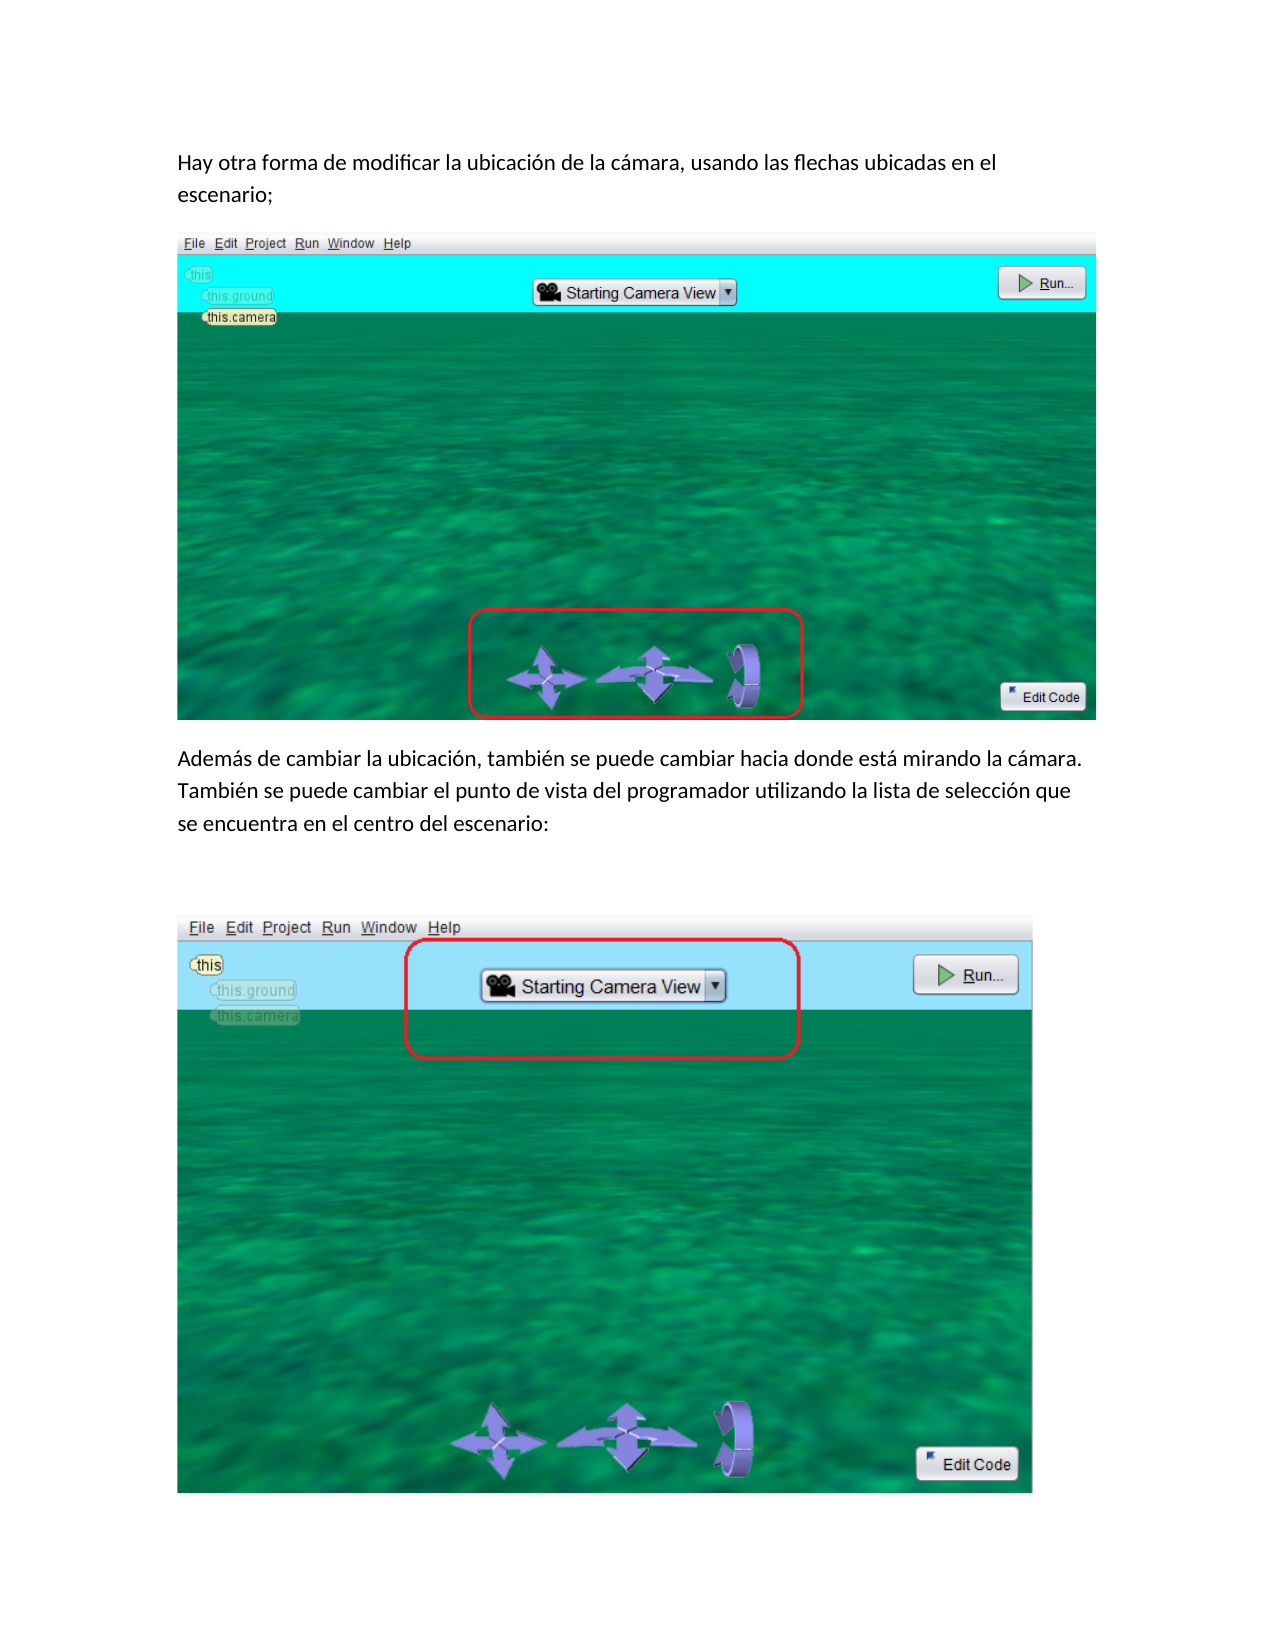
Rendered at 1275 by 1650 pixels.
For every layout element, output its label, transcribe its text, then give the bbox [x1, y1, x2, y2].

text Hay otra forma de modificar la ubicación de la cámara, usando las flechas ubicadas en el escenario; [177, 148, 1098, 208]
picture [177, 915, 1033, 1493]
text Además de cambiar la ubicación, también se puede cambiar hacia donde está mirando la cámara. También se puede cambiar el punto de vista del programador utilizando la lista de selección que se encuentra en el centro del escenario: [177, 744, 1098, 837]
picture [177, 232, 1097, 720]
